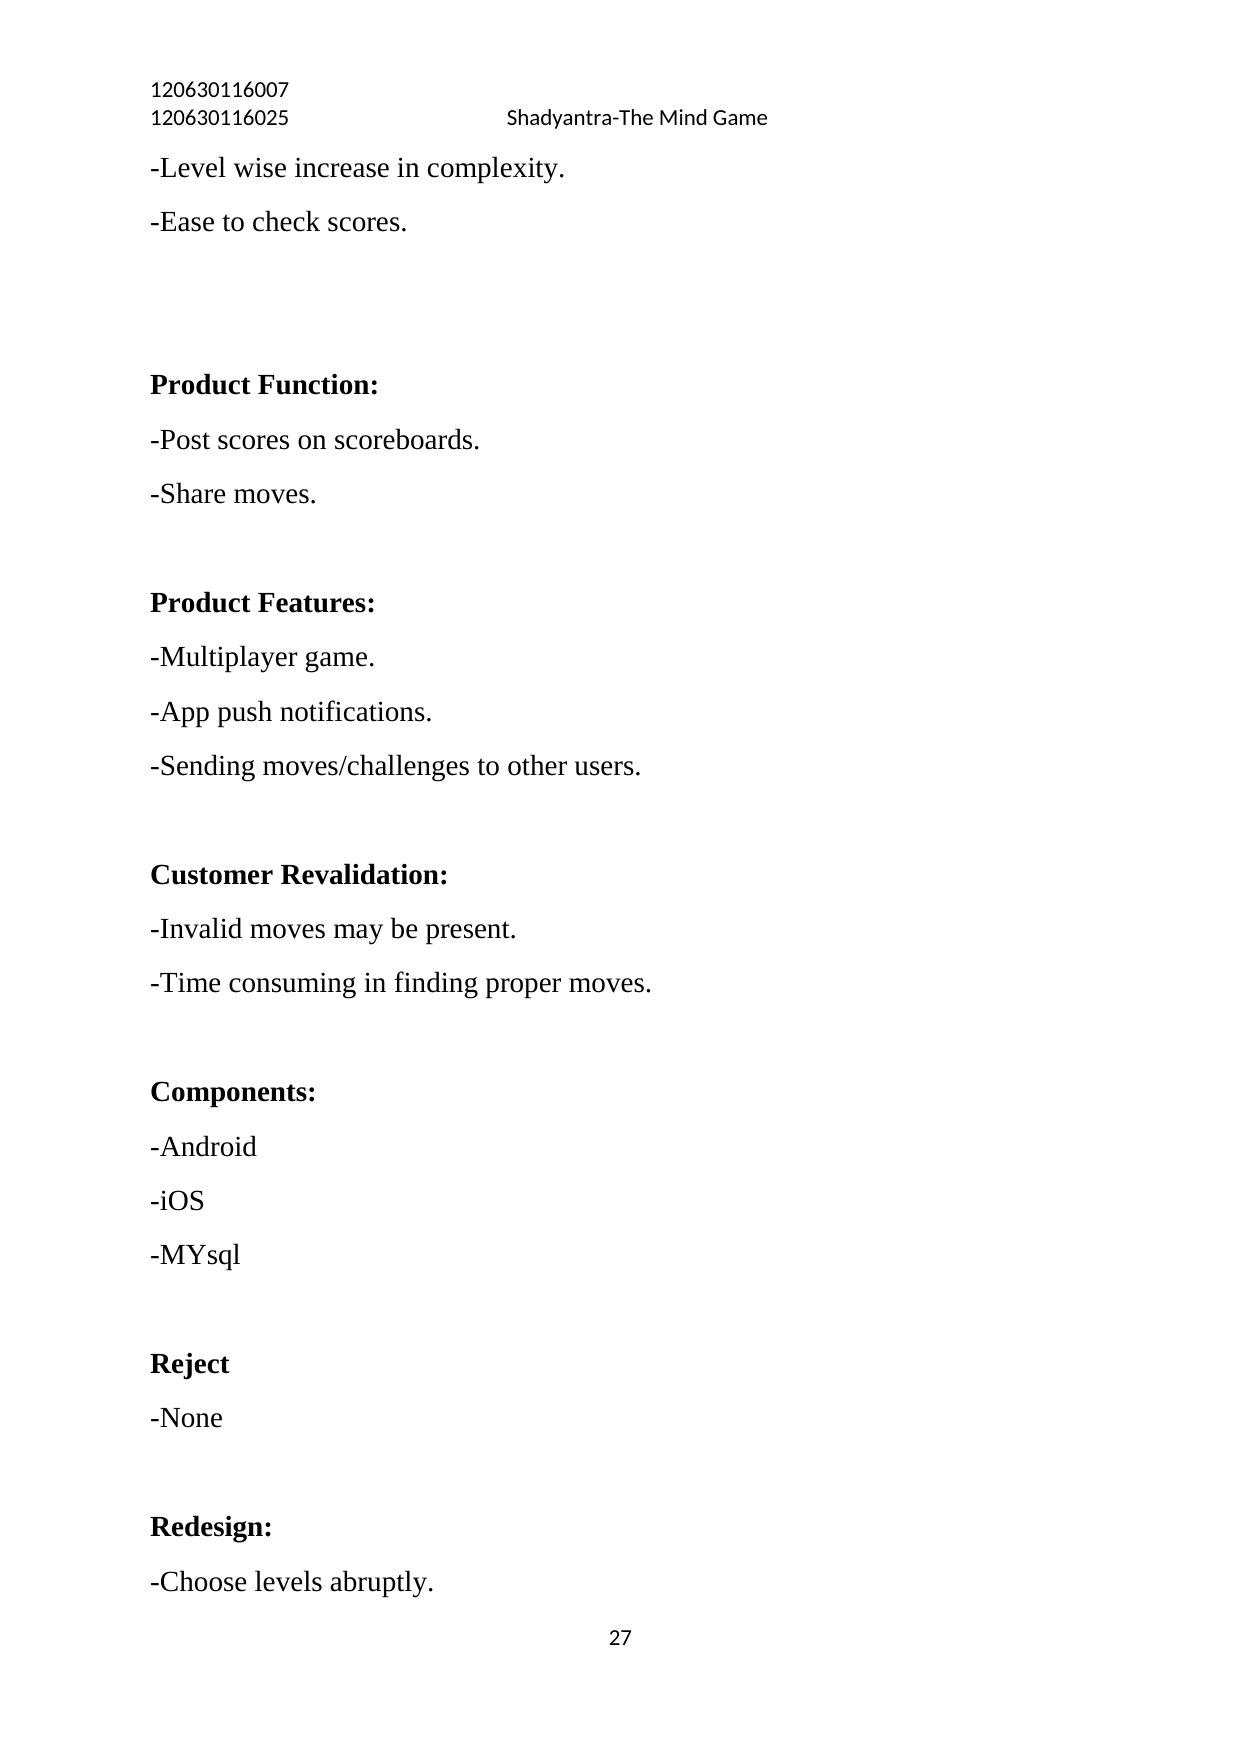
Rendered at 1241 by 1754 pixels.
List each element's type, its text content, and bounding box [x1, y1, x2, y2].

text Reject [150, 1346, 1090, 1380]
text -Sending moves/challenges to other users. [150, 748, 1090, 782]
text -Post scores on scoreboards. [150, 422, 1090, 455]
text -None [150, 1401, 1090, 1434]
text -Android [150, 1129, 1090, 1162]
text Components: [150, 1074, 1090, 1108]
text -Choose levels abruptly. [150, 1564, 1090, 1597]
text -Share moves. [150, 476, 1090, 510]
text -Invalid moves may be present. [150, 911, 1090, 945]
text -MYsql [150, 1237, 1090, 1271]
text Product Function: [150, 367, 1090, 401]
text -Ease to check scores. [150, 204, 1090, 238]
text Product Features: [150, 585, 1090, 618]
text -iOS [150, 1183, 1090, 1217]
text -Level wise increase in complexity. [150, 150, 1090, 183]
text -Multiplayer game. [150, 639, 1090, 673]
text Customer Revalidation: [150, 857, 1090, 890]
text -App push notifications. [150, 694, 1090, 727]
text Redesign: [150, 1509, 1090, 1543]
text -Time consuming in finding proper moves. [150, 966, 1090, 999]
